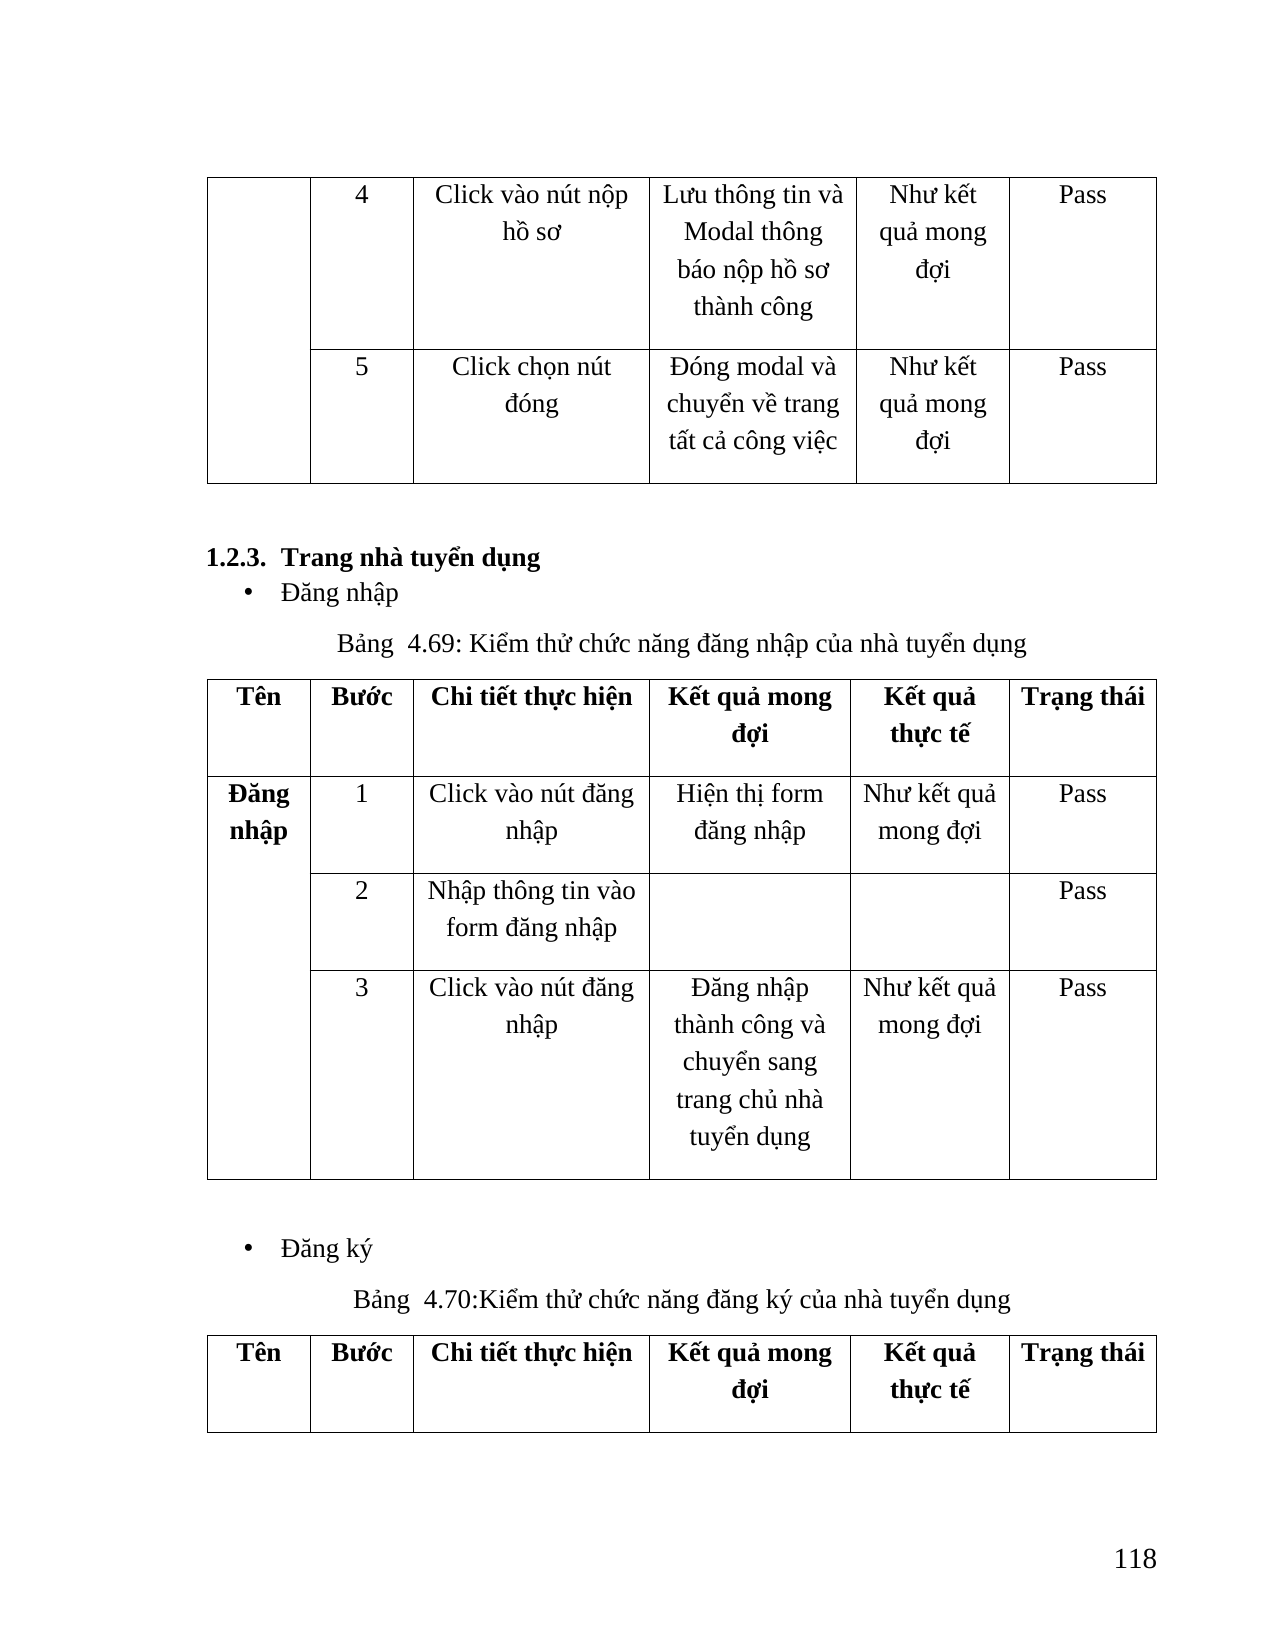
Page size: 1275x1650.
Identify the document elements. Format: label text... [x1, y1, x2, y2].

list Đăng ký [243, 1230, 1157, 1263]
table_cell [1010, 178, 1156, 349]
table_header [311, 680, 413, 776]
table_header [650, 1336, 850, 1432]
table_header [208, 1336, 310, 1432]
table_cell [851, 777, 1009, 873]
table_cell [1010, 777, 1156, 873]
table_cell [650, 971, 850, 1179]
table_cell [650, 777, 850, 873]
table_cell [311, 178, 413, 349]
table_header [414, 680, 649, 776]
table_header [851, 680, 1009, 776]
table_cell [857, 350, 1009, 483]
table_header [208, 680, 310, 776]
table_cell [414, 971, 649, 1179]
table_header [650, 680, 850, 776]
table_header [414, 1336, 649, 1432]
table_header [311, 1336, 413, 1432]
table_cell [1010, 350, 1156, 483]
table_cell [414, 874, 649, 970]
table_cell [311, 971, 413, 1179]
list Đăng nhập [243, 574, 1157, 608]
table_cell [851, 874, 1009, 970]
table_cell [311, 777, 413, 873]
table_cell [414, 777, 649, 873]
list Trang nhà tuyển dụng [206, 541, 1157, 572]
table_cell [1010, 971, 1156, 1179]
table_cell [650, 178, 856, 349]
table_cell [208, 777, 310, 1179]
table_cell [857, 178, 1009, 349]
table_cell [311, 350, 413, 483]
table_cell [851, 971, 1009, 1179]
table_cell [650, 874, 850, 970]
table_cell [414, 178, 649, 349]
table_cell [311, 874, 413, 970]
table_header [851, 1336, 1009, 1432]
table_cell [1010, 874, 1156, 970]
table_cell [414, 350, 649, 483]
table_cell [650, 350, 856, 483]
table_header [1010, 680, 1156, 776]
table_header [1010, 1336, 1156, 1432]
